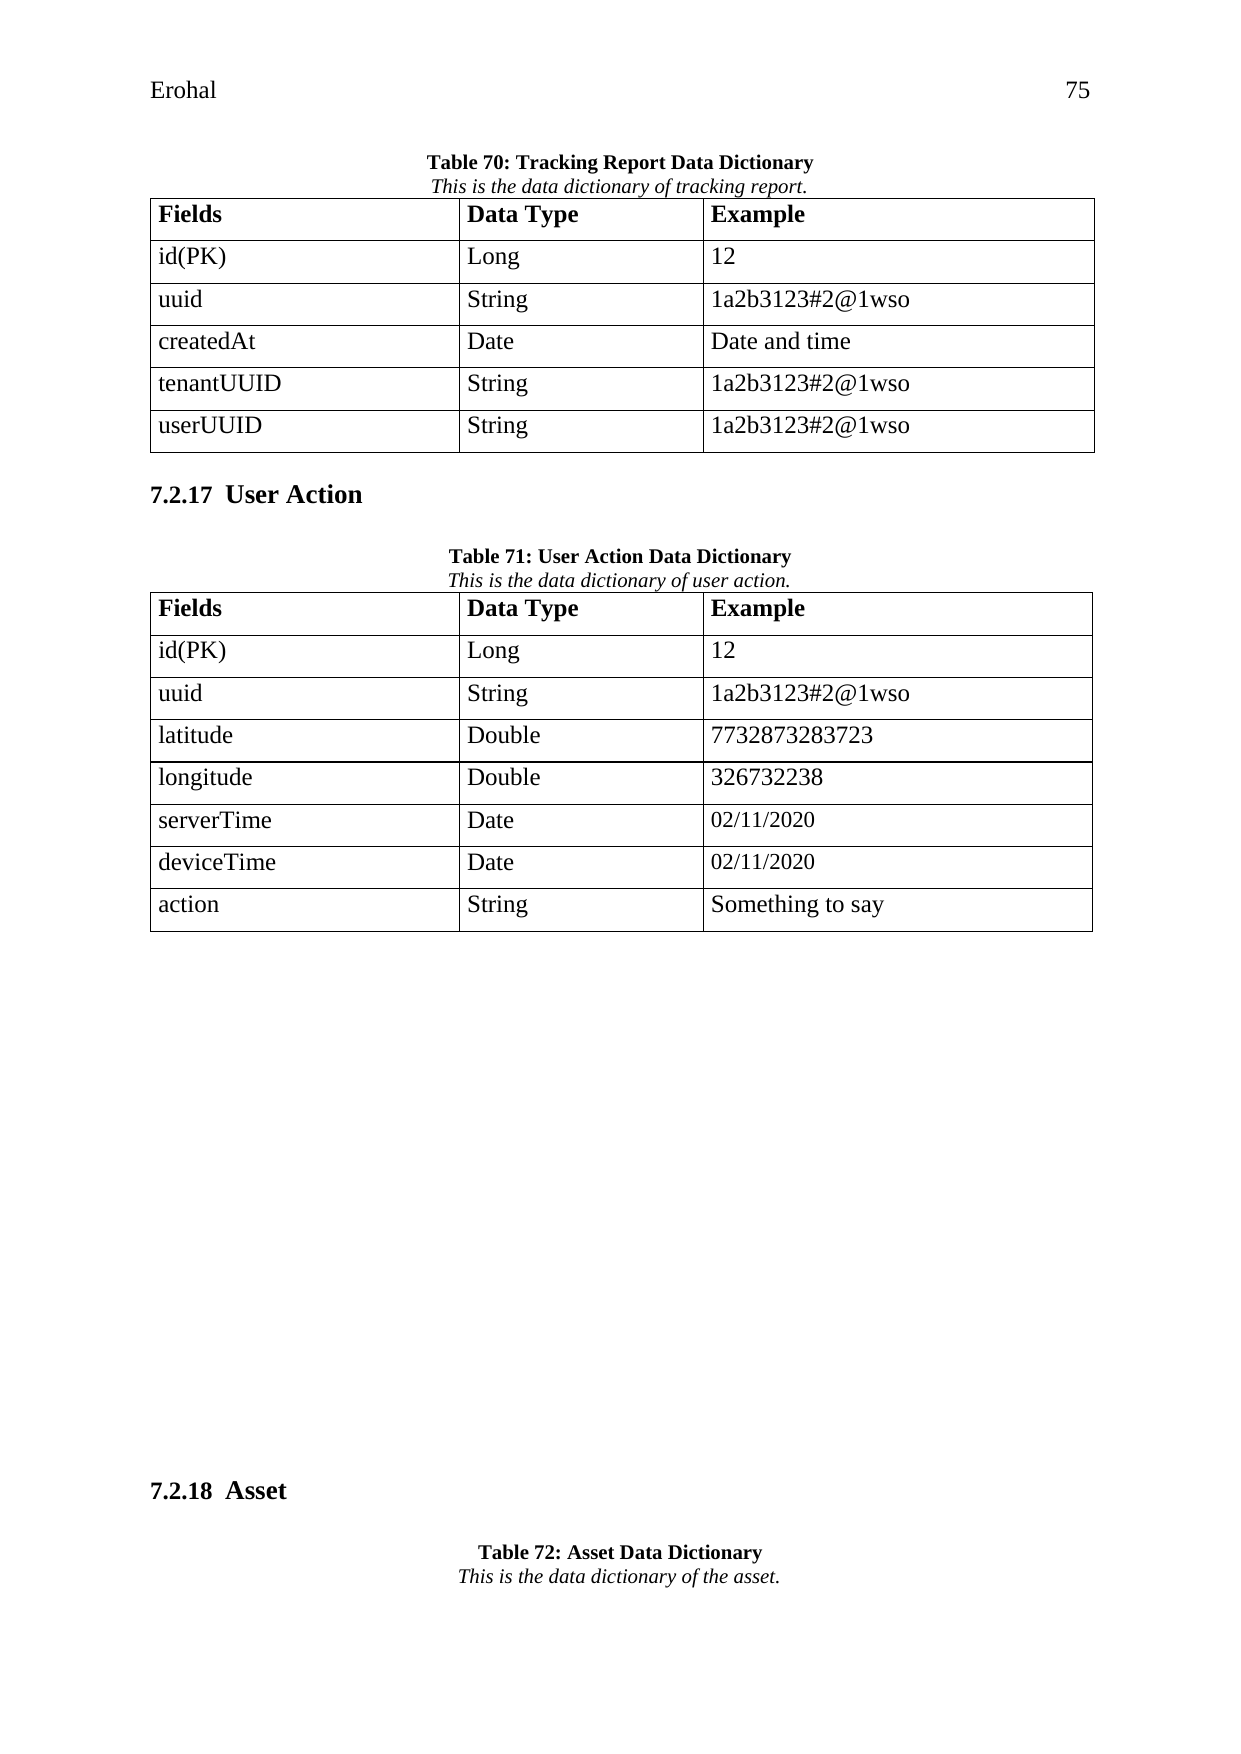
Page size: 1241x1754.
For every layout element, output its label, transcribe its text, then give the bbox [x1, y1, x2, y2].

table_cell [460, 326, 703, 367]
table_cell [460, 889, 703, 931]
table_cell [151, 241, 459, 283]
text Table 72: Asset Data Dictionary [150, 1540, 1090, 1564]
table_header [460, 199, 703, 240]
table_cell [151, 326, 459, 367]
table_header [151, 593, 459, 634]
subtitle Asset [150, 1474, 1090, 1505]
text Table 71: User Action Data Dictionary [150, 544, 1090, 568]
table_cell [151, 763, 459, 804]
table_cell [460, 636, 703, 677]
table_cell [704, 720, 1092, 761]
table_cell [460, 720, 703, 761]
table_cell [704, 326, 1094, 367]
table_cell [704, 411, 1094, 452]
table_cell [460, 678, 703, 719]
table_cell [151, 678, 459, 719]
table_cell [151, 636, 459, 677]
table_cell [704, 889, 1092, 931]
subtitle User Action [150, 478, 1090, 509]
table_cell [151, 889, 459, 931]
text This is the data dictionary of user action. [150, 568, 1090, 592]
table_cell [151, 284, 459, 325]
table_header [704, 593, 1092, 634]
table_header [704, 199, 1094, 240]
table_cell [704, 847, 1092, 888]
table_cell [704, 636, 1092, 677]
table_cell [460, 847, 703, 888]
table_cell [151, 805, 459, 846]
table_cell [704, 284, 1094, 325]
text This is the data dictionary of the asset. [150, 1564, 1090, 1588]
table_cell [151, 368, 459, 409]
text Table 70: Tracking Report Data Dictionary [150, 150, 1090, 174]
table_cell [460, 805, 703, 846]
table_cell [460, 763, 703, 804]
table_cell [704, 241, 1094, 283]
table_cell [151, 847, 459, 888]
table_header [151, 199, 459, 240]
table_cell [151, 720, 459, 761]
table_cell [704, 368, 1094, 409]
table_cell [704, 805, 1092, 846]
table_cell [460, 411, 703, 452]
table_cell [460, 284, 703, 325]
text This is the data dictionary of tracking report. [150, 174, 1090, 198]
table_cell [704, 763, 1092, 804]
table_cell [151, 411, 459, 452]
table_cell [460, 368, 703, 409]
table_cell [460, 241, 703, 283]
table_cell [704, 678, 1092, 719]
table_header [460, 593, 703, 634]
